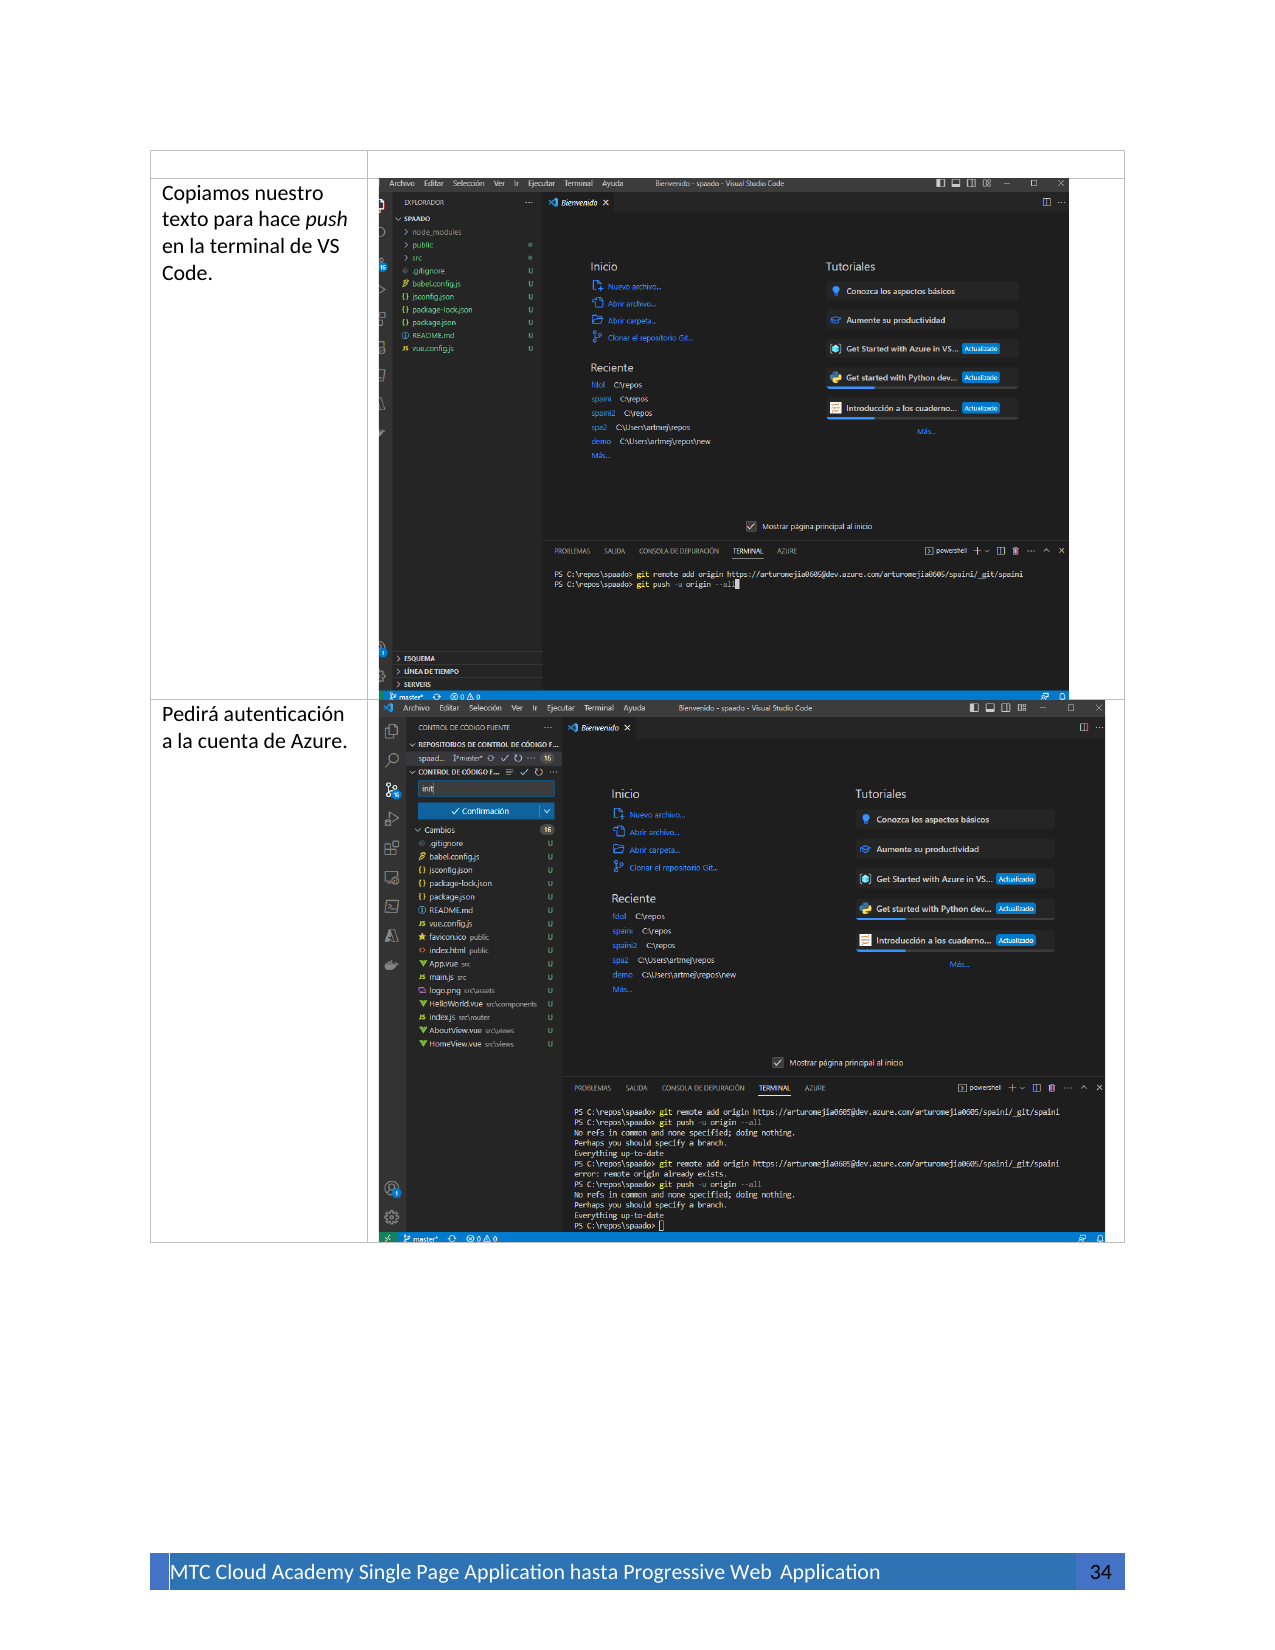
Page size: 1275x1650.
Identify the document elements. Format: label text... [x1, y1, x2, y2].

table_cell [1106, 700, 1124, 1242]
table_cell [368, 151, 1124, 178]
table_cell Copiamos nuestro texto para hace push en la terminal de VS Code. [151, 179, 367, 699]
table_cell [368, 179, 378, 699]
table_cell [368, 700, 378, 1242]
picture [378, 178, 1106, 1242]
table_cell [1069, 179, 1124, 699]
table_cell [151, 151, 367, 178]
table_cell Pedirá autenticación a la cuenta de Azure. [151, 700, 367, 1242]
